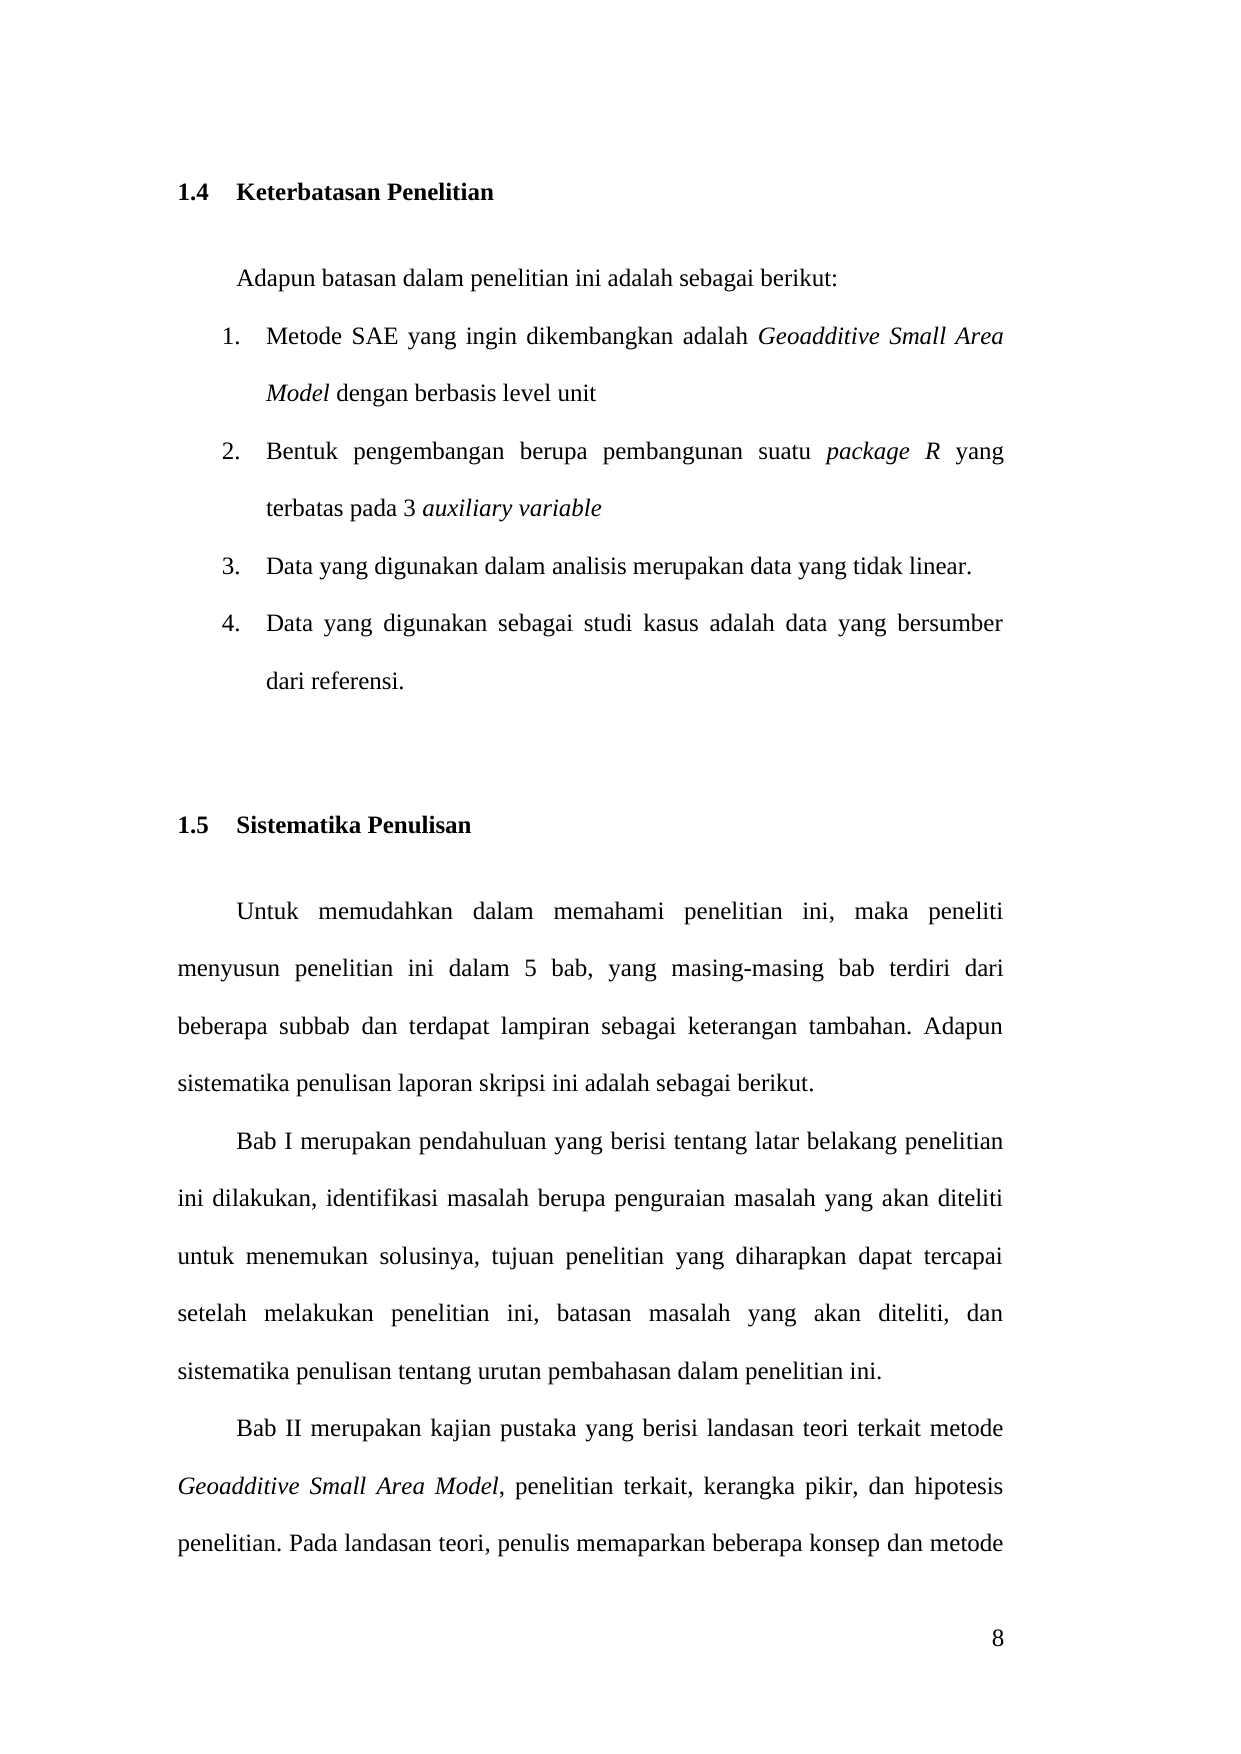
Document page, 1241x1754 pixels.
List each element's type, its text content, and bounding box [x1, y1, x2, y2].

list Bentuk pengembangan berupa pembangunan suatu package R yang terbatas pada 3 auxiliary variable [222, 436, 1004, 522]
list Data yang digunakan dalam analisis merupakan data yang tidak linear. [222, 551, 1004, 580]
text Bab I merupakan pendahuluan yang berisi tentang latar belakang penelitian ini dilakukan, identifikasi masalah berupa penguraian masalah yang akan diteliti untuk menemukan solusinya, tujuan penelitian yang diharapkan dapat tercapai setelah melakukan penelitian ini, batasan masalah yang akan diteliti, dan sistematika penulisan tentang urutan pembahasan dalam penelitian ini. [177, 1126, 1004, 1385]
list Metode SAE yang ingin dikembangkan adalah Geoadditive Small Area Model dengan berbasis level unit [222, 321, 1004, 407]
text Untuk memudahkan dalam memahami penelitian ini, maka peneliti menyusun penelitian ini dalam 5 bab, yang masing-masing bab terdiri dari beberapa subbab dan terdapat lampiran sebagai keterangan tambahan. Adapun sistematika penulisan laporan skripsi ini adalah sebagai berikut. [177, 896, 1004, 1097]
list Data yang digunakan sebagai studi kasus adalah data yang bersumber dari referensi. [222, 608, 1004, 695]
list Keterbatasan Penelitian [177, 177, 1004, 206]
text Adapun batasan dalam penelitian ini adalah sebagai berikut: [177, 263, 1004, 292]
list Sistematika Penulisan [177, 810, 1004, 838]
